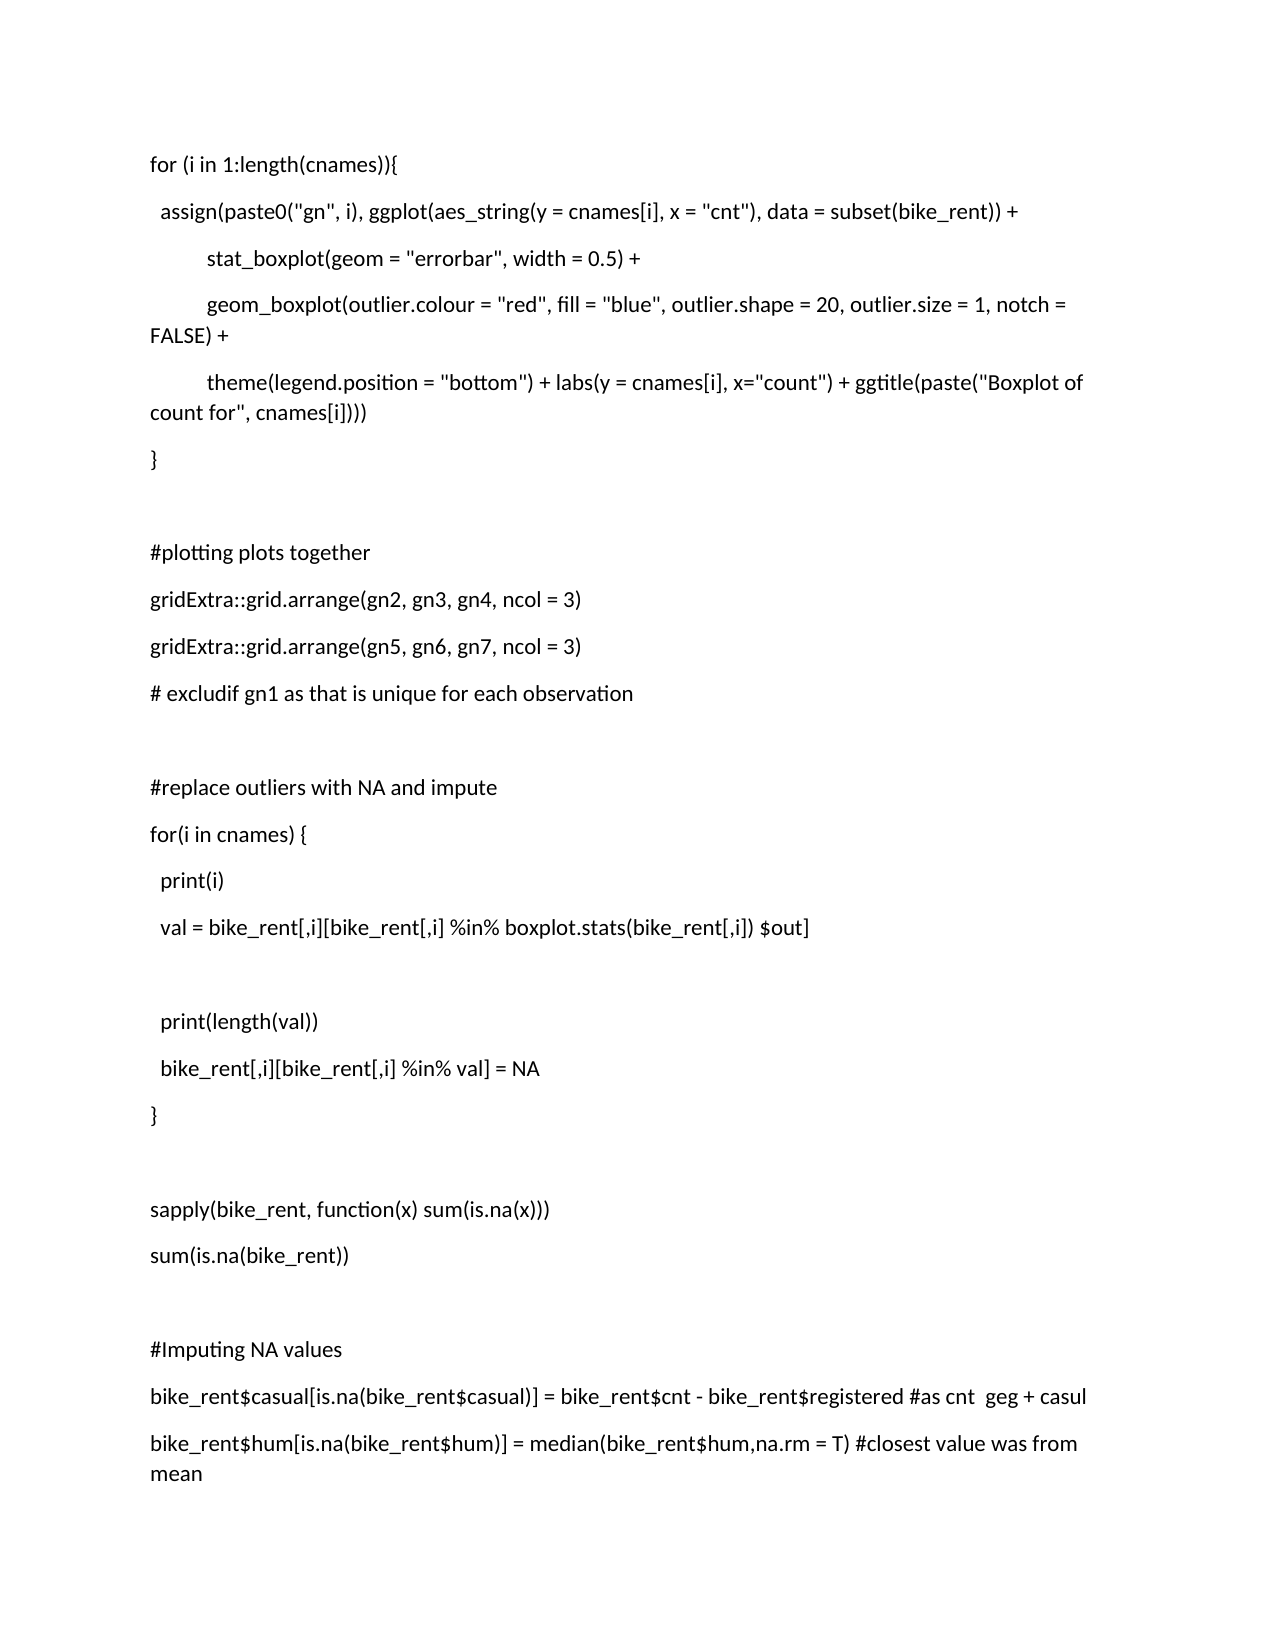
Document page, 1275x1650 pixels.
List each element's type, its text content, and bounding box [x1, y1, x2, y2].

text for(i in cnames) { [150, 820, 1125, 848]
text #replace outliers with NA and impute [150, 773, 1125, 801]
text stat_boxplot(geom = "errorbar", width = 0.5) + [150, 244, 1125, 272]
text bike_rent$casual[is.na(bike_rent$casual)] = bike_rent$cnt - bike_rent$registered #as cnt geg + casul [150, 1382, 1125, 1410]
text gridExtra::grid.arrange(gn2, gn3, gn4, ncol = 3) [150, 585, 1125, 613]
text #Imputing NA values [150, 1335, 1125, 1363]
text sum(is.na(bike_rent)) [150, 1242, 1125, 1270]
text sapply(bike_rent, function(x) sum(is.na(x))) [150, 1195, 1125, 1223]
text for (i in 1:length(cnames)){ [150, 150, 1125, 178]
text theme(legend.position = "bottom") + labs(y = cnames[i], x="count") + ggtitle(paste("Boxplot of count for", cnames[i]))) [150, 368, 1125, 426]
text #plotting plots together [150, 538, 1125, 567]
text bike_rent$hum[is.na(bike_rent$hum)] = median(bike_rent$hum,na.rm = T) #closest value was from mean [150, 1429, 1125, 1487]
text # excludif gn1 as that is unique for each observation [150, 679, 1125, 707]
text } [150, 1101, 1125, 1129]
text gridExtra::grid.arrange(gn5, gn6, gn7, ncol = 3) [150, 632, 1125, 660]
text geom_boxplot(outlier.colour = "red", fill = "blue", outlier.shape = 20, outlier.size = 1, notch = FALSE) + [150, 291, 1125, 349]
text val = bike_rent[,i][bike_rent[,i] %in% boxplot.stats(bike_rent[,i]) $out] [150, 913, 1125, 942]
text print(length(val)) [150, 1007, 1125, 1035]
text } [150, 445, 1125, 473]
text assign(paste0("gn", i), ggplot(aes_string(y = cnames[i], x = "cnt"), data = subset(bike_rent)) + [150, 197, 1125, 225]
text print(i) [150, 867, 1125, 895]
text bike_rent[,i][bike_rent[,i] %in% val] = NA [150, 1054, 1125, 1082]
